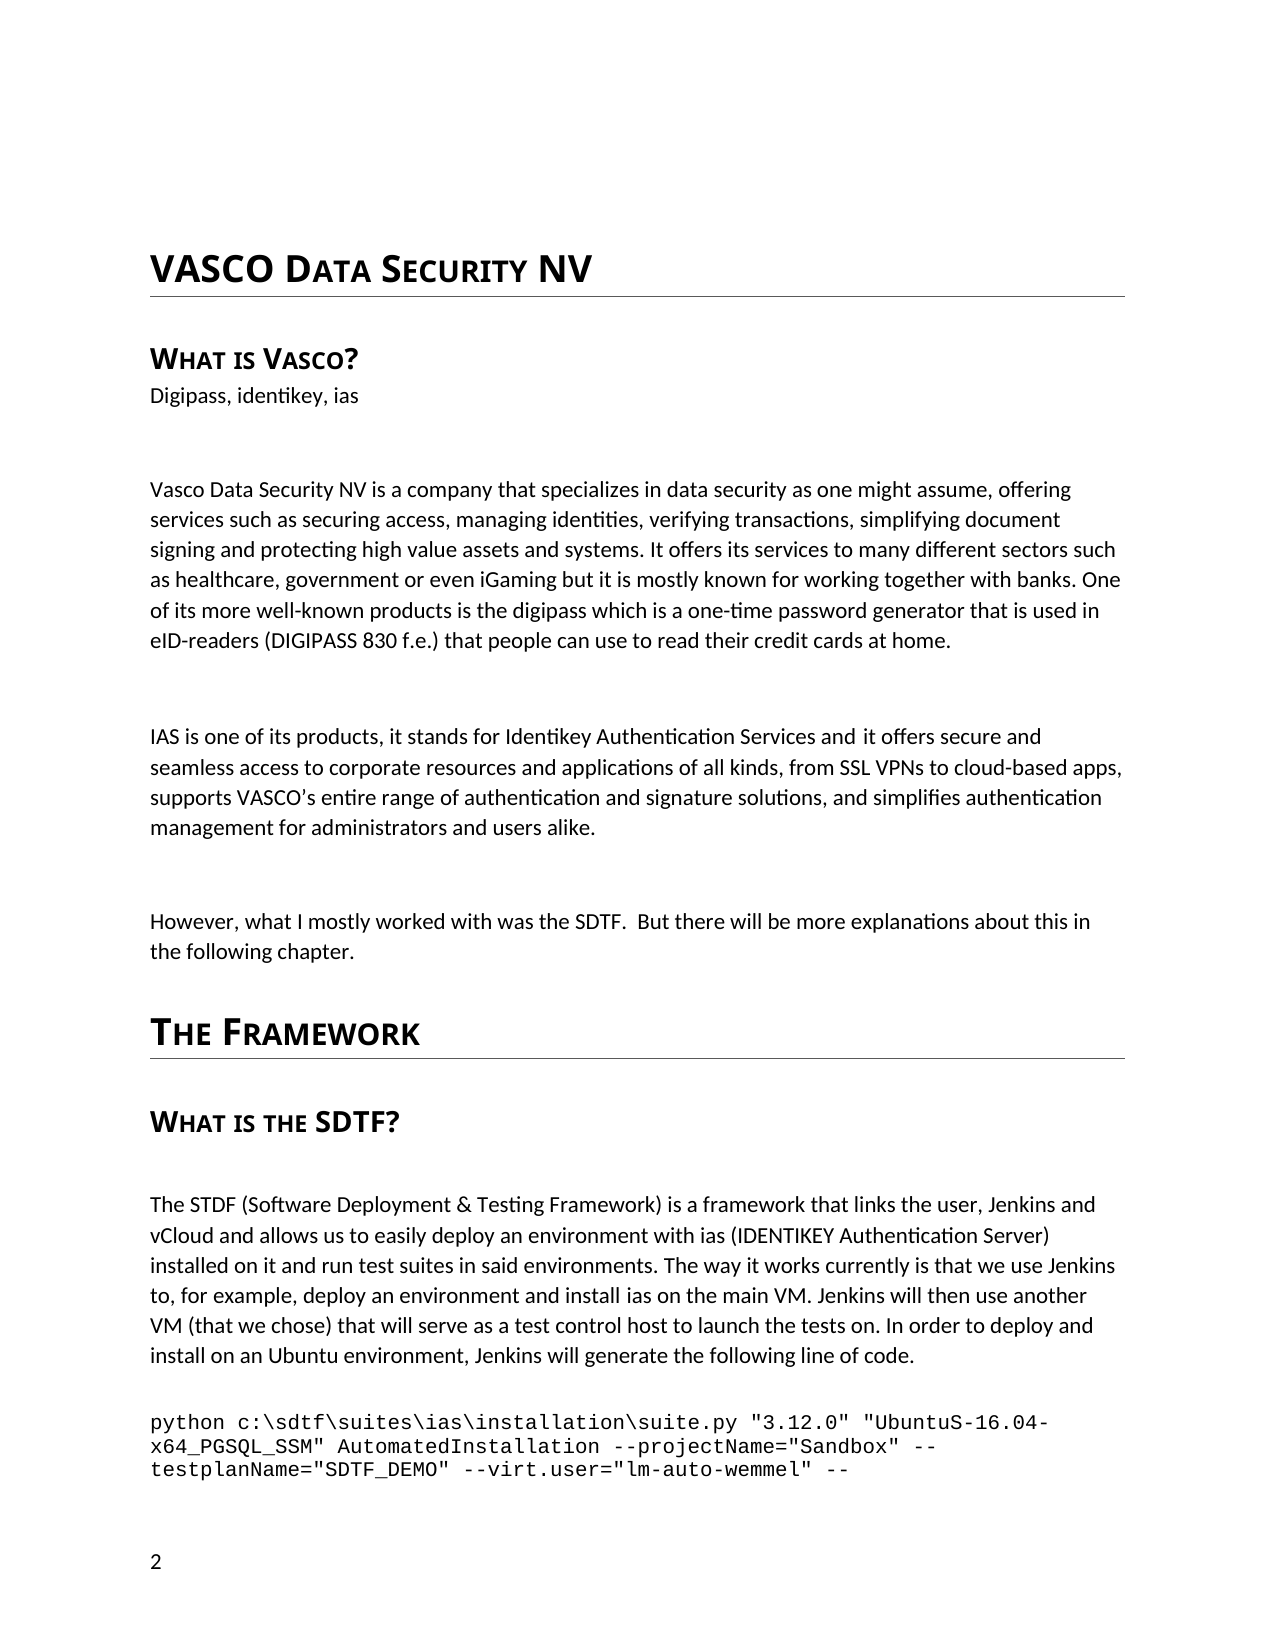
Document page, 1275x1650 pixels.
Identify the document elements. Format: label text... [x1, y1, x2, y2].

text Digipass, identikey, ias [150, 381, 1125, 409]
subtitle VASCO Data Security NV [150, 243, 1125, 296]
subtitle The Framework [150, 1005, 1125, 1058]
subtitle What is Vasco? [150, 338, 1125, 378]
text Vasco Data Security NV is a company that specializes in data security as one might assume, offering services such as securing access, managing identities, verifying transactions, simplifying document signing and protecting high value assets and systems. It offers its services to many different sectors such as healthcare, government or even iGaming but it is mostly known for working together with banks. One of its more well-known products is the digipass which is a one-time password generator that is used in eID-readers (DIGIPASS 830 f.e.) that people can use to read their credit cards at home. [150, 475, 1125, 654]
text IAS is one of its products, it stands for Identikey Authentication Services and it offers secure and seamless access to corporate resources and applications of all kinds, from SSL VPNs to cloud-based apps, supports VASCO’s entire range of authentication and signature solutions, and simplifies authentication management for administrators and users alike. [150, 720, 1125, 842]
text The STDF (Software Deployment & Testing Framework) is a framework that links the user, Jenkins and vCloud and allows us to easily deploy an environment with ias (IDENTIKEY Authentication Server) installed on it and run test suites in said environments. The way it works currently is that we use Jenkins to, for example, deploy an environment and install ias on the main VM. Jenkins will then use another VM (that we chose) that will serve as a test control host to launch the tests on. In order to deploy and install on an Ubuntu environment, Jenkins will generate the following line of code. [150, 1191, 1125, 1370]
text However, what I mostly worked with was the SDTF. But there will be more explanations about this in the following chapter. [150, 907, 1125, 966]
subtitle What is the SDTF? [150, 1101, 1125, 1141]
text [150, 1412, 1125, 1483]
